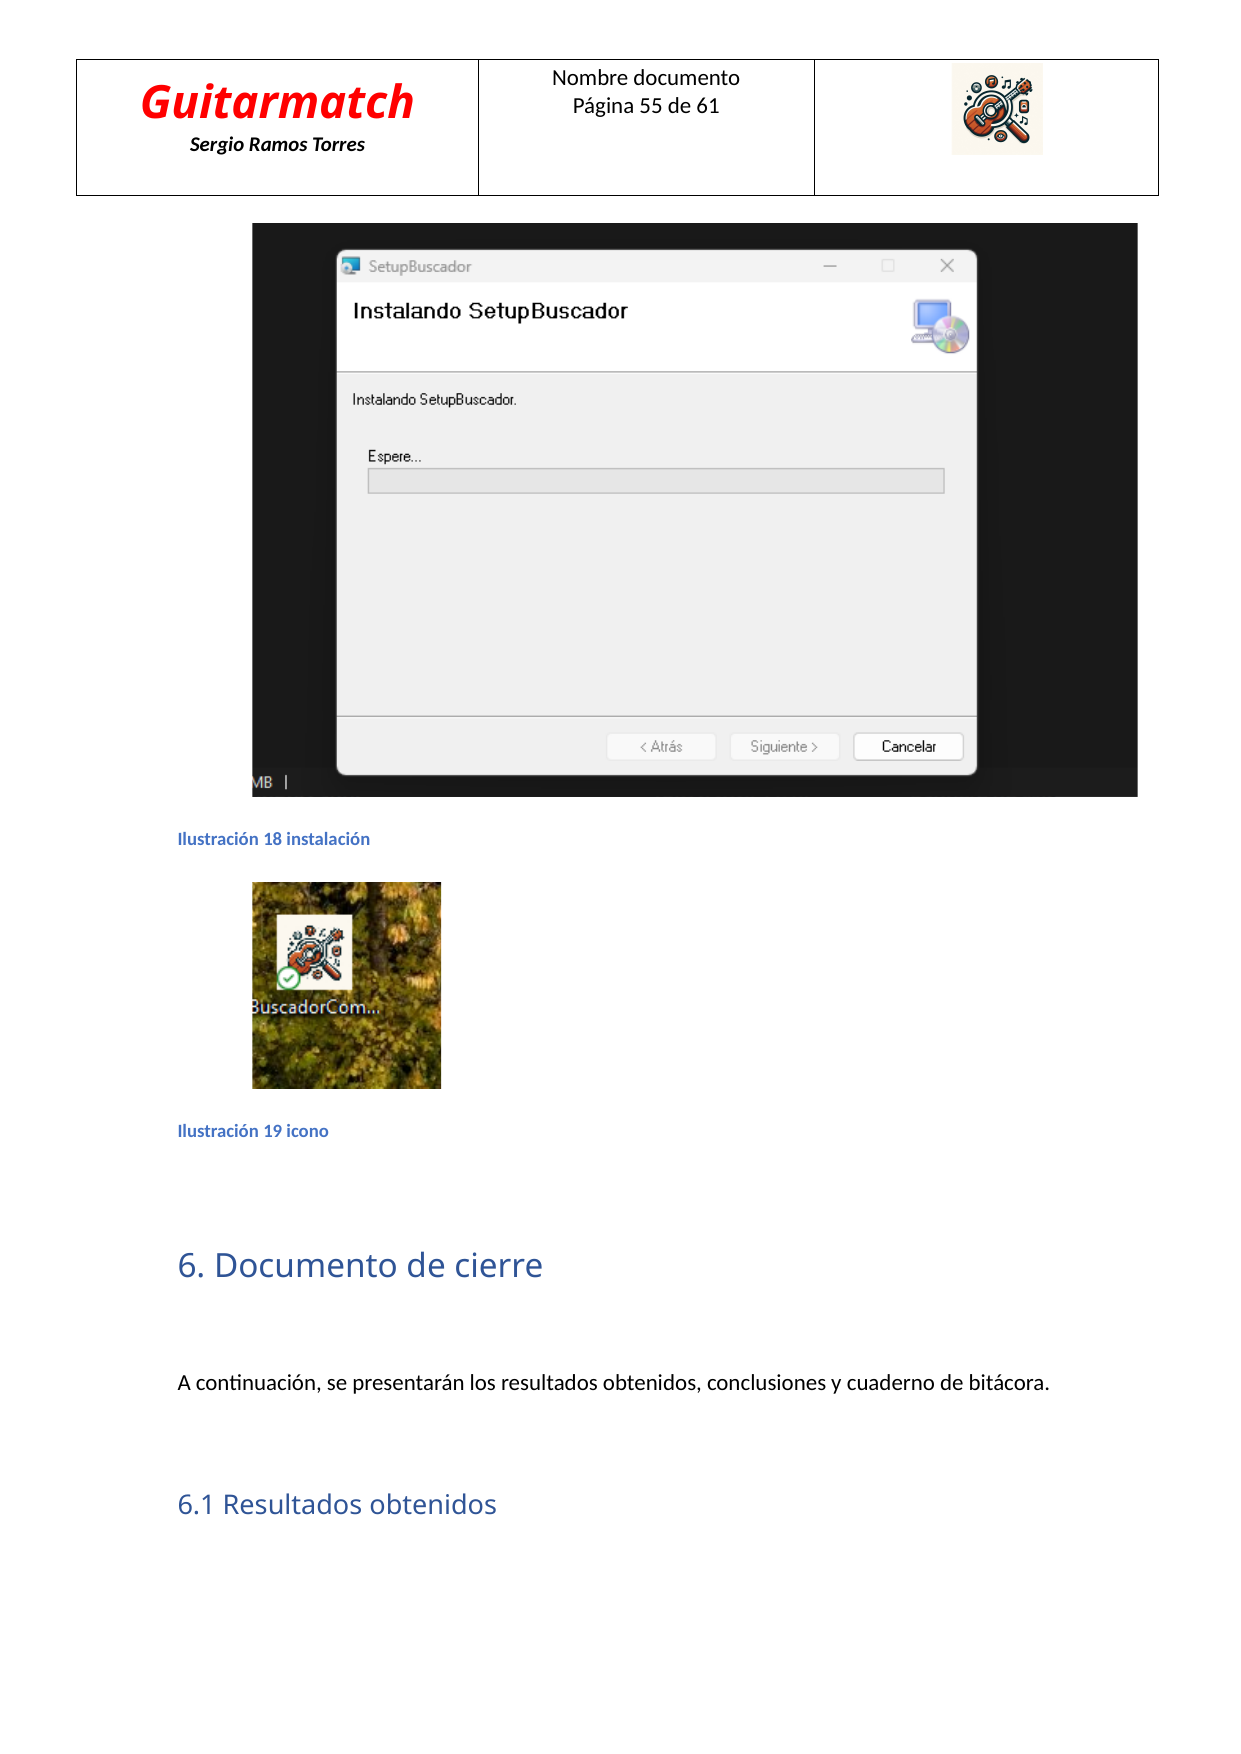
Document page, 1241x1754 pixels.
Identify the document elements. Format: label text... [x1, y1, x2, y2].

text A continuación, se presentarán los resultados obtenidos, conclusiones y cuaderno de bitácora. [177, 1368, 1063, 1397]
picture [951, 63, 1043, 155]
picture [252, 223, 1138, 797]
text Ilustración instalación [177, 827, 1063, 850]
picture [252, 882, 442, 1089]
subtitle 6.1 Resultados obtenidos [177, 1486, 1063, 1523]
subtitle 6. Documento de cierre [177, 1242, 1063, 1287]
text Ilustración icono [177, 1119, 1063, 1142]
